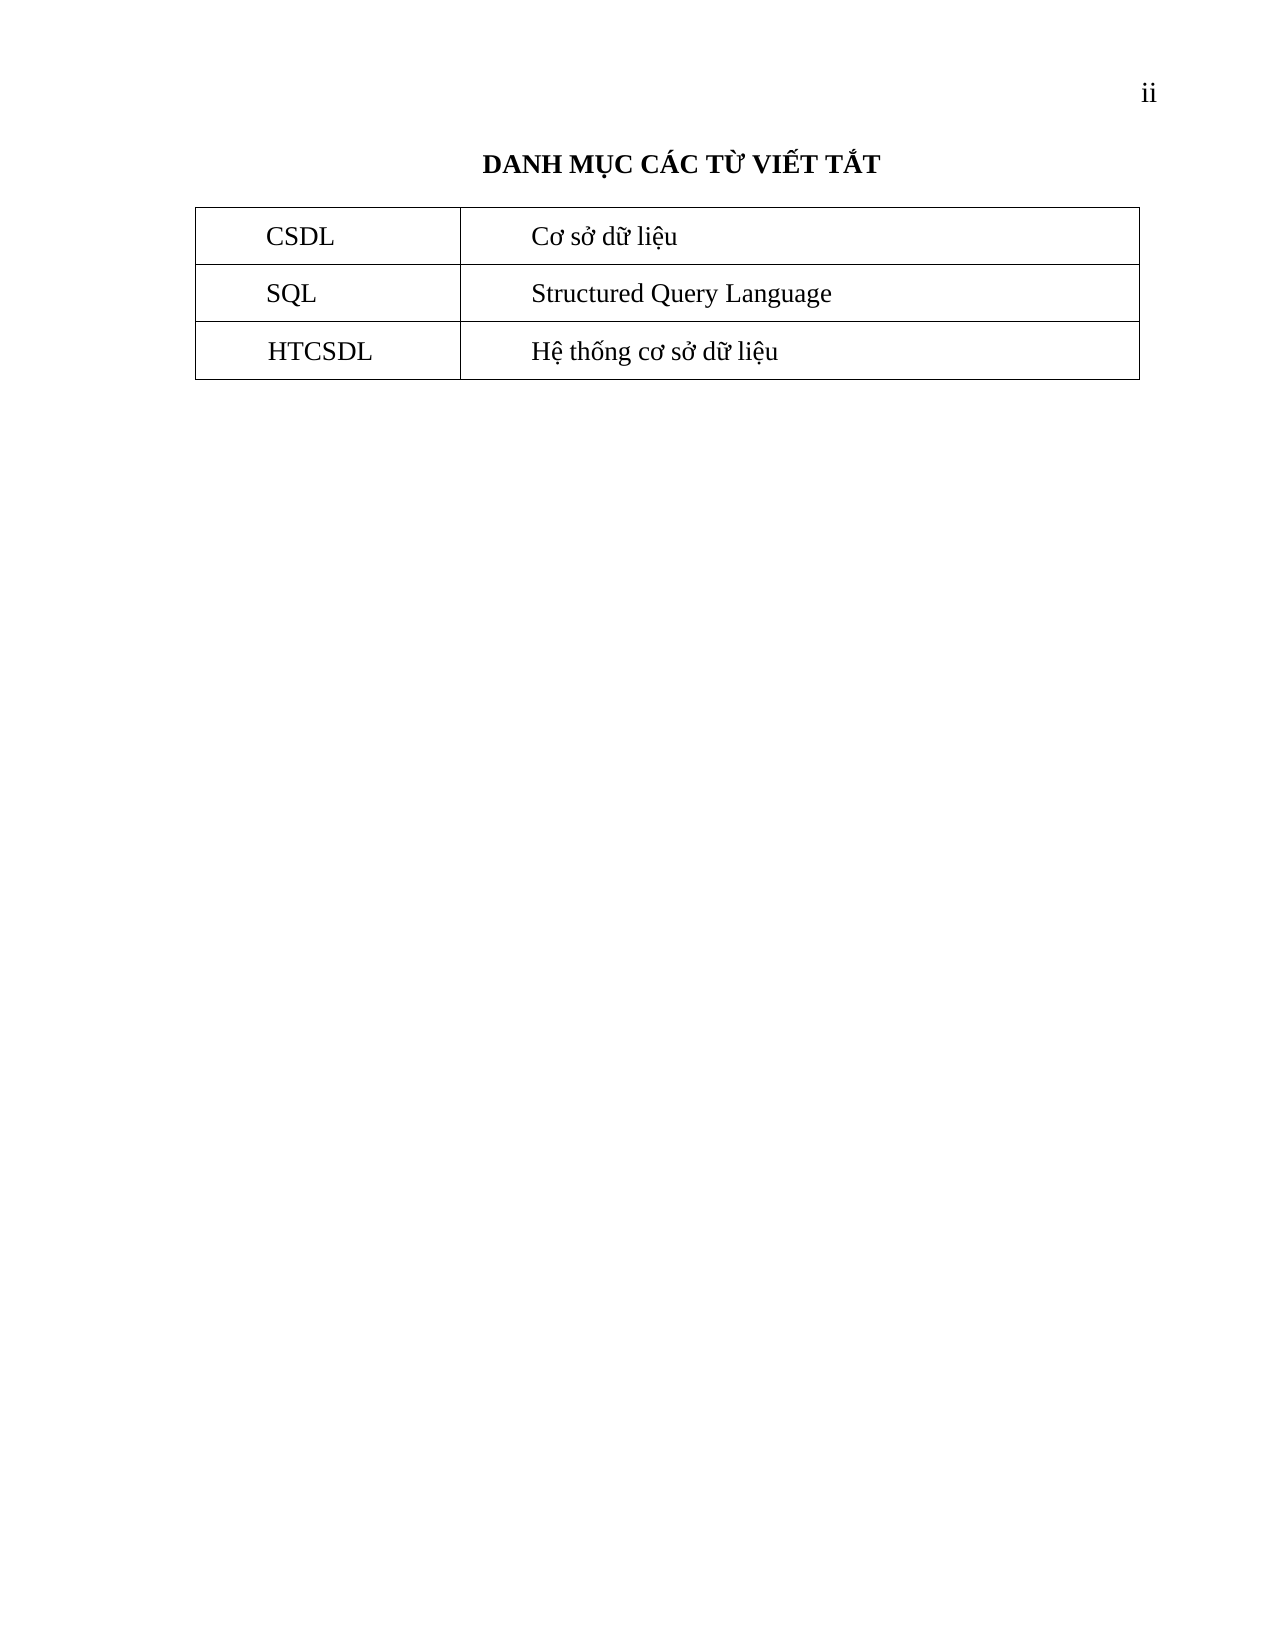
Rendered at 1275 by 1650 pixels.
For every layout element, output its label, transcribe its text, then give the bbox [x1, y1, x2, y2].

table_header Cơ sở dữ liệu [461, 208, 1139, 264]
text DANH MỤC CÁC TỪ VIẾT TẮT [207, 148, 1157, 179]
table_cell Hệ thống cơ sở dữ liệu [461, 322, 1139, 378]
table_cell SQL [196, 265, 460, 321]
table_cell HTCSDL [196, 322, 460, 378]
table_cell Structured Query Language [461, 265, 1139, 321]
table_header CSDL [196, 208, 460, 264]
